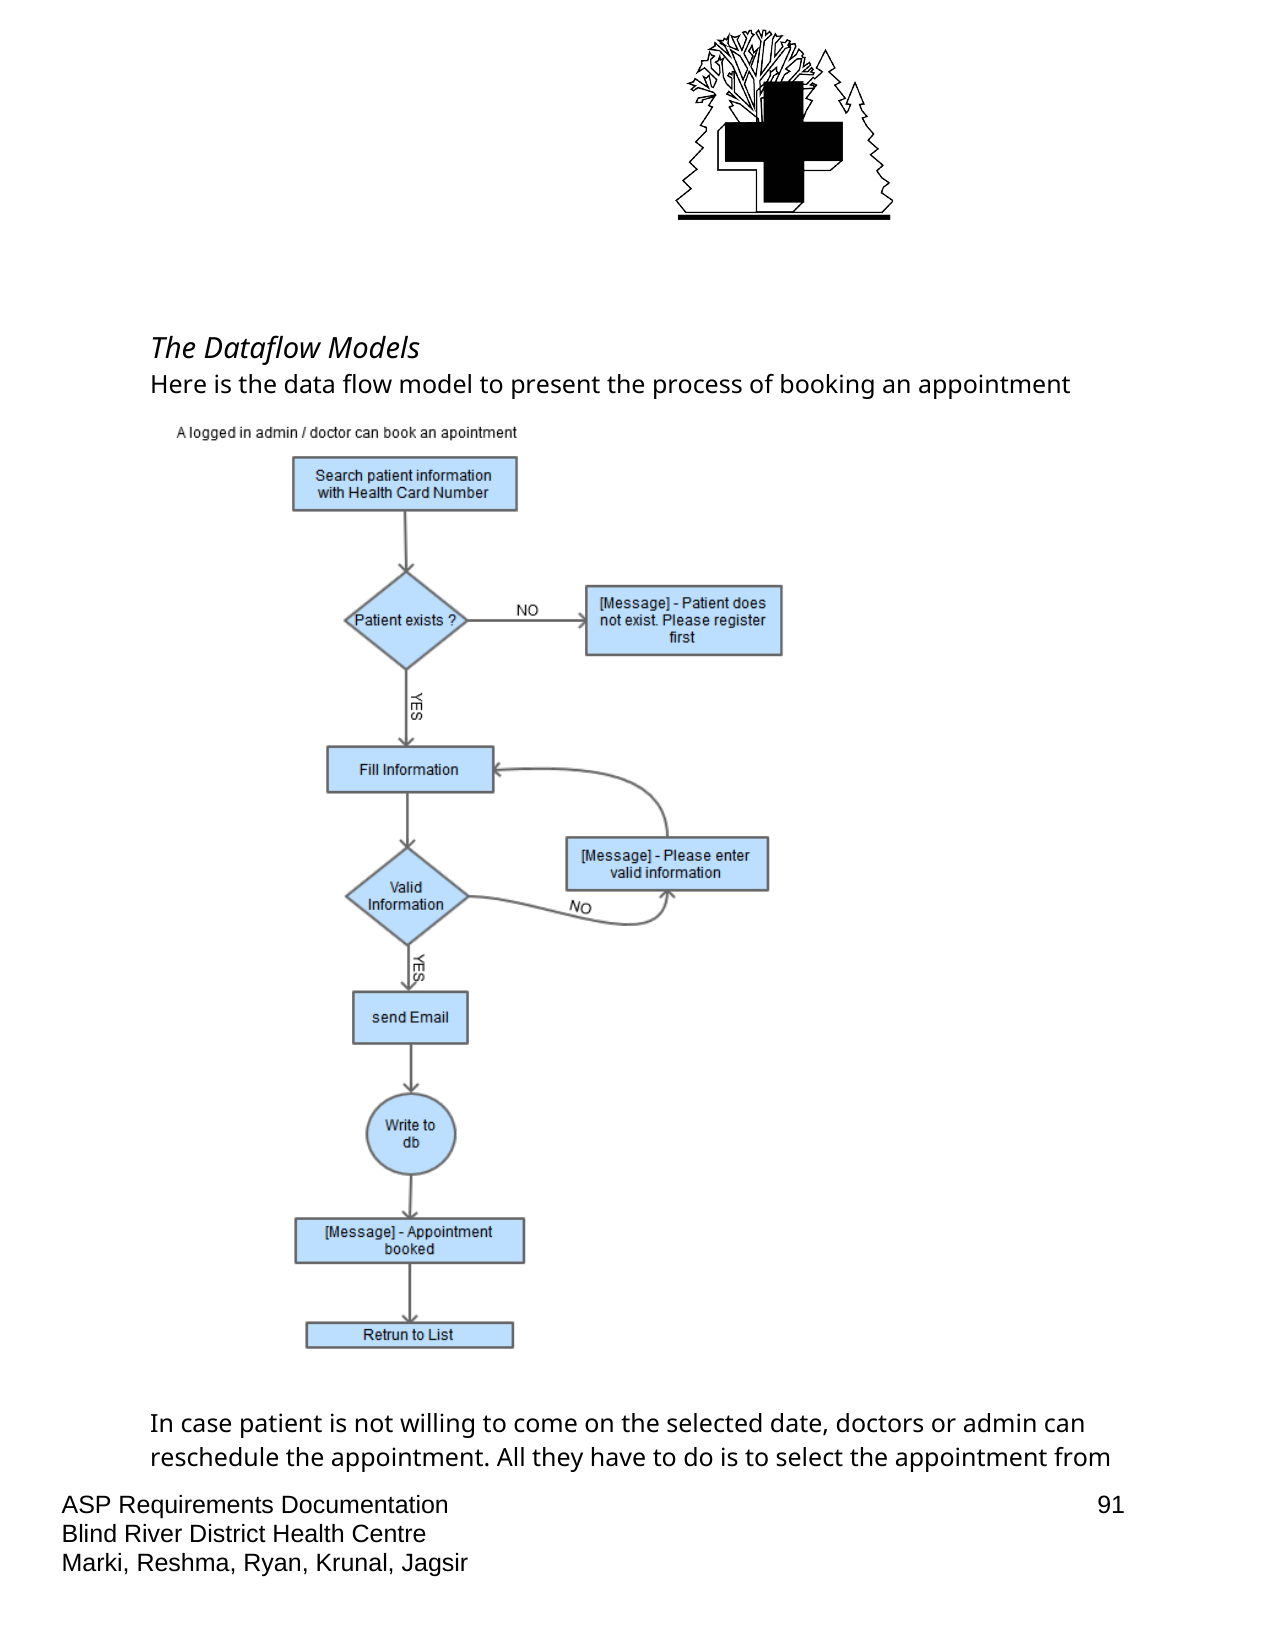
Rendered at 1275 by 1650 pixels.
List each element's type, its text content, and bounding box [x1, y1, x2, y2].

picture [150, 400, 805, 1372]
text The Dataflow Models [150, 327, 1125, 367]
text Here is the data flow model to present the process of booking an appointment [150, 367, 1125, 401]
picture [675, 29, 894, 220]
